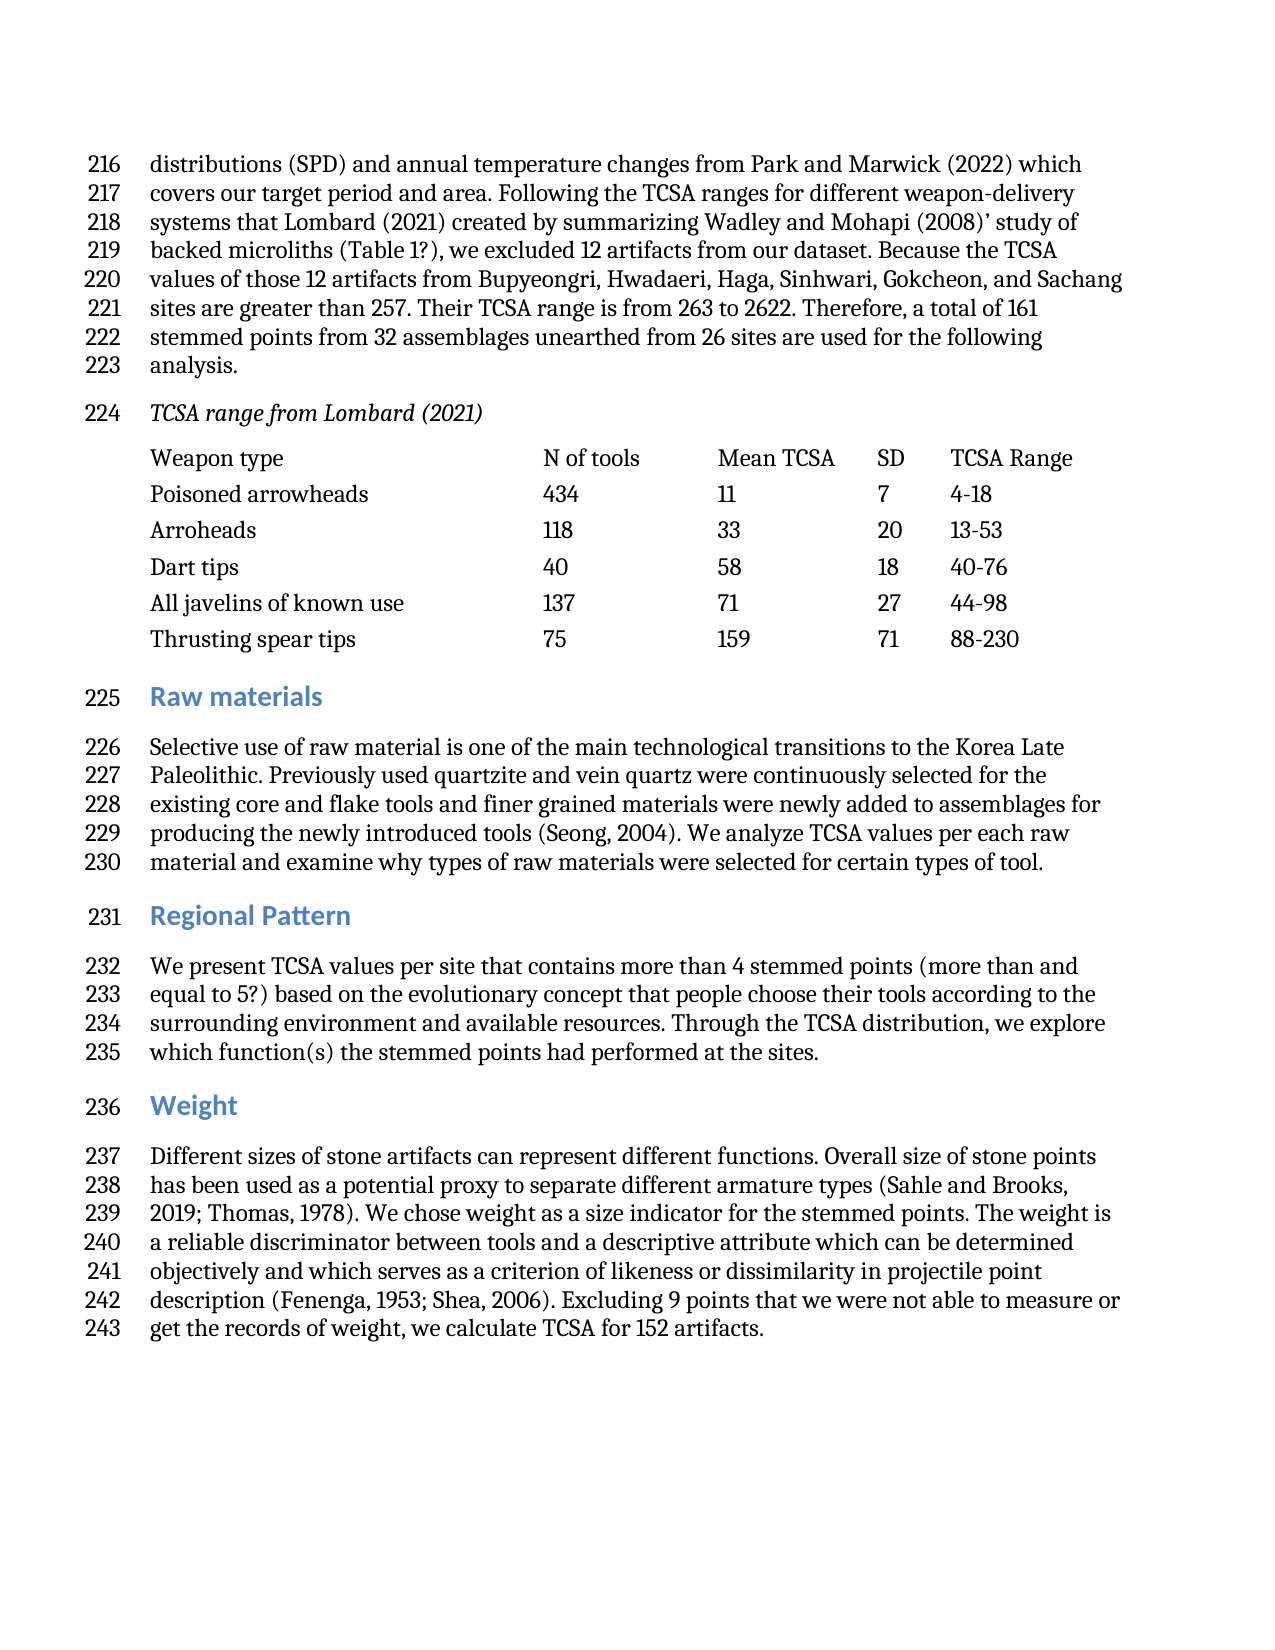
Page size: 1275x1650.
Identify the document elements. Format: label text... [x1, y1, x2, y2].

table_cell 20 [866, 513, 939, 549]
table_cell 75 [532, 621, 706, 657]
table_cell Arroheads [139, 513, 532, 549]
table_header TCSA Range [939, 440, 1114, 476]
table_header Mean TCSA [706, 440, 866, 476]
table_cell Thrusting spear tips [139, 621, 532, 657]
table_cell 118 [532, 513, 706, 549]
table_cell 71 [706, 585, 866, 621]
text We present TCSA values per site that contains more than 4 stemmed points (more than and equal to 5?) based on the evolutionary concept that people choose their tools according to the surrounding environment and available resources. Through the TCSA distribution, we explore which function(s) the stemmed points had performed at the sites. [150, 952, 1125, 1067]
table_cell 13-53 [939, 513, 1114, 549]
table_cell 7 [866, 476, 939, 512]
table_cell 33 [706, 513, 866, 549]
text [150, 150, 1125, 380]
table_cell 71 [866, 621, 939, 657]
table_header Weapon type [139, 440, 532, 476]
table_header SD [866, 440, 939, 476]
table_cell 137 [532, 585, 706, 621]
subtitle Raw materials [150, 678, 1125, 714]
table_cell 4-18 [939, 476, 1114, 512]
text Selective use of raw material is one of the main technological transitions to the Korea Late Paleolithic. Previously used quartzite and vein quartz were continuously selected for the existing core and flake tools and finer grained materials were newly added to assemblages for producing the newly introduced tools (Seong, 2004). We analyze TCSA values per each raw material and examine why types of raw materials were selected for certain types of tool. [150, 733, 1125, 876]
table_cell 18 [866, 549, 939, 585]
table_cell Poisoned arrowheads [139, 476, 532, 512]
table_cell 58 [706, 549, 866, 585]
table_cell 40-76 [939, 549, 1114, 585]
table_cell Dart tips [139, 549, 532, 585]
table_header N of tools [532, 440, 706, 476]
table_cell 434 [532, 476, 706, 512]
table_cell 27 [866, 585, 939, 621]
subtitle Regional Pattern [150, 897, 1125, 933]
table_cell 11 [706, 476, 866, 512]
table_cell 44-98 [939, 585, 1114, 621]
table_cell 159 [706, 621, 866, 657]
text Different sizes of stone artifacts can represent different functions. Overall size of stone points has been used as a potential proxy to separate different armature types (Sahle and Brooks, 2019; Thomas, 1978). We chose weight as a size indicator for the stemmed points. The weight is a reliable discriminator between tools and a descriptive attribute which can be determined objectively and which serves as a criterion of likeness or dissimilarity in projectile point description (Fenenga, 1953; Shea, 2006). Excluding 9 points that we were not able to measure or get the records of weight, we calculate TCSA for 152 artifacts. [150, 1142, 1125, 1343]
table_cell All javelins of known use [139, 585, 532, 621]
text TCSA range from Lombard (2021) [150, 399, 1125, 427]
table_cell 88-230 [939, 621, 1114, 657]
table_cell 40 [532, 549, 706, 585]
subtitle Weight [150, 1087, 1125, 1123]
